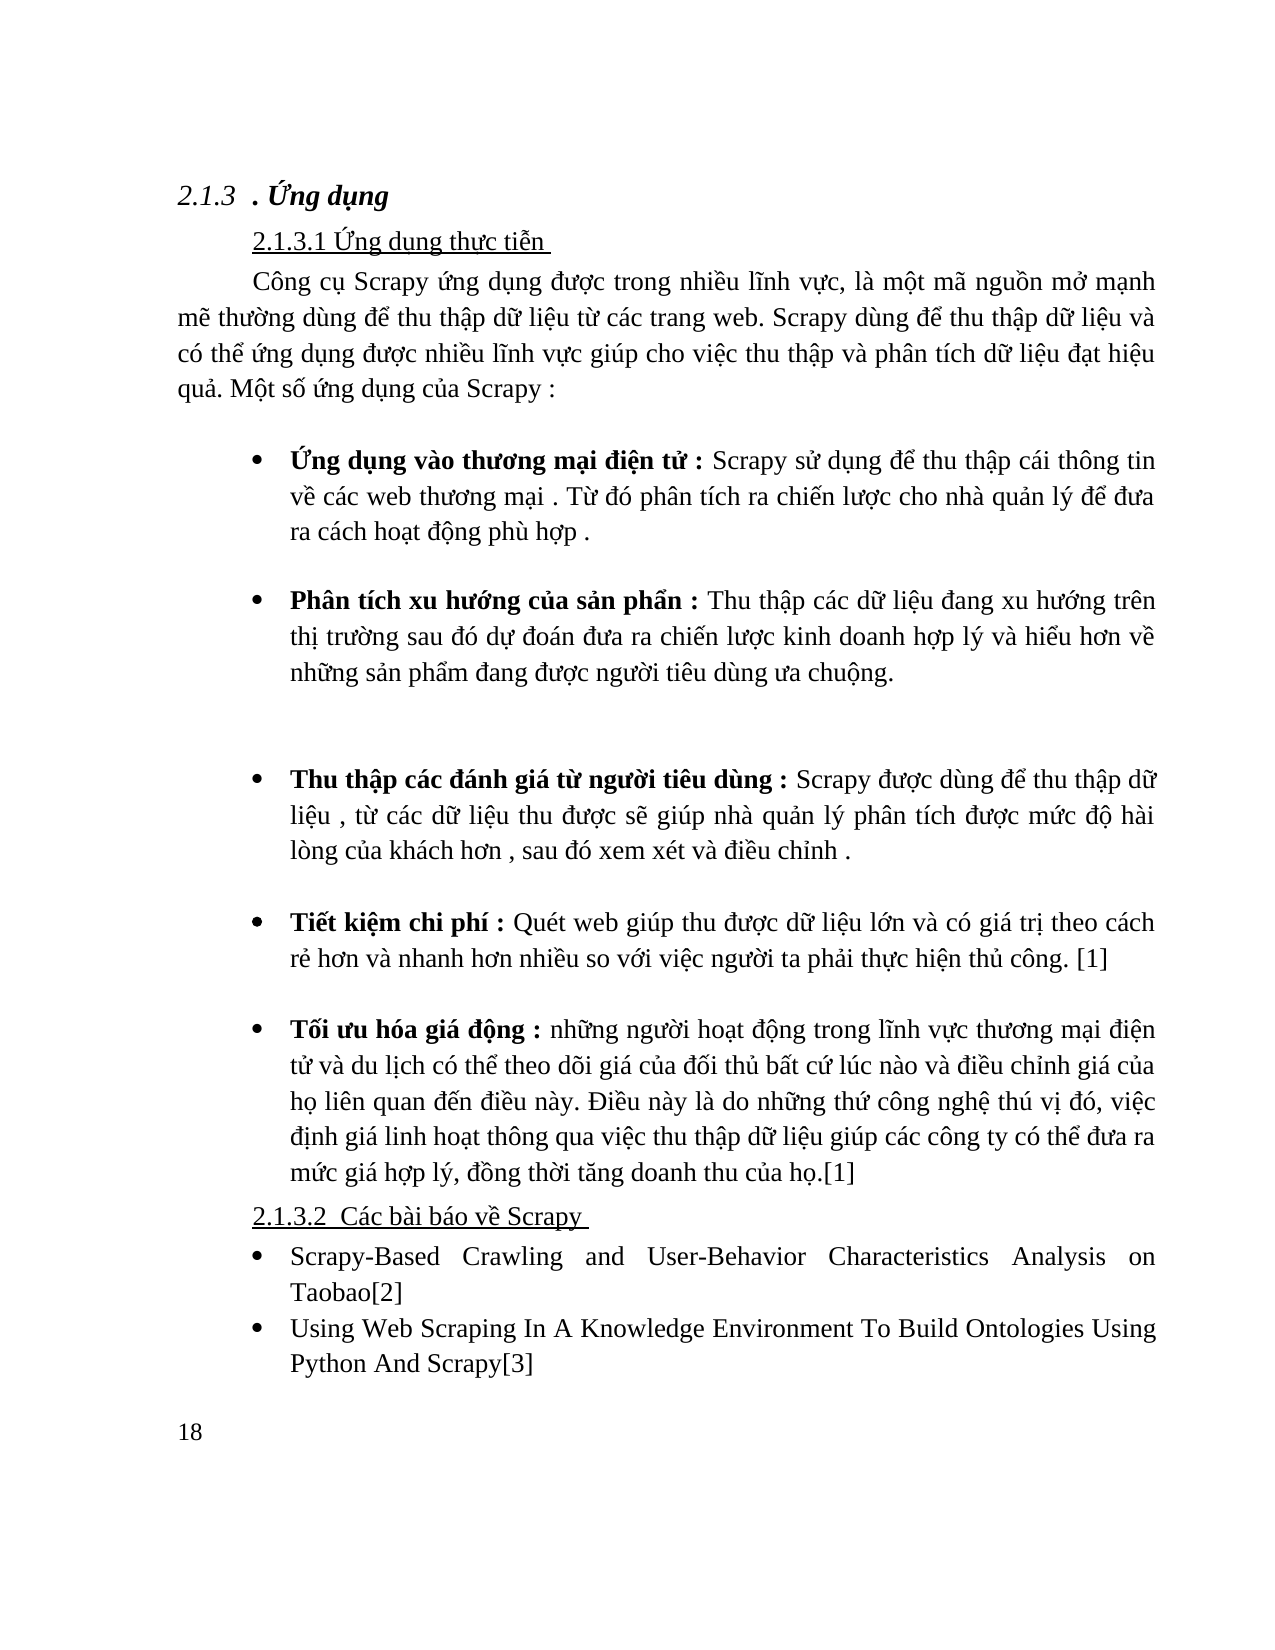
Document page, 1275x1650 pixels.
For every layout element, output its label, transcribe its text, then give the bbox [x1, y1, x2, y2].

list Ứng dụng vào thương mại điện tử : Scrapy sử dụng để thu thập cái thông tin về các web thương mại . Từ đó phân tích ra chiến lược cho nhà quản lý để đưa ra cách hoạt động phù hợp . [252, 444, 1157, 547]
text Công cụ Scrapy ứng dụng được trong nhiều lĩnh vực, là một mã nguồn mở mạnh mẽ thường dùng để thu thập dữ liệu từ các trang web. Scrapy dùng để thu thập dữ liệu và có thể ứng dụng được nhiều lĩnh vực giúp cho việc thu thập và phân tích dữ liệu đạt hiệu quả. Một số ứng dụng của Scrapy : [177, 265, 1157, 403]
list Scrapy-Based Crawling and User-Behavior Characteristics Analysis on Taobao[2] [252, 1240, 1157, 1307]
list Thu thập các đánh giá từ người tiêu dùng : Scrapy được dùng để thu thập dữ liệu , từ các dữ liệu thu được sẽ giúp nhà quản lý phân tích được mức độ hài lòng của khách hơn , sau đó xem xét và điều chỉnh . [252, 763, 1157, 866]
list Tối ưu hóa giá động : những người hoạt động trong lĩnh vực thương mại điện tử và du lịch có thể theo dõi giá của đối thủ bất cứ lúc nào và điều chỉnh giá của họ liên quan đến điều này. Điều này là do những thứ công nghệ thú vị đó, việc định giá linh hoạt thông qua việc thu thập dữ liệu giúp các công ty có thể đưa ra mức giá hợp lý, đồng thời tăng doanh thu của họ.[1] [252, 1013, 1157, 1187]
list Tiết kiệm chi phí : Quét web giúp thu được dữ liệu lớn và có giá trị theo cách rẻ hơn và nhanh hơn nhiều so với việc người ta phải thực hiện thủ công. [1] [252, 906, 1157, 973]
list Phân tích xu hướng của sản phẩn : Thu thập các dữ liệu đang xu hướng trên thị trường sau đó dự đoán đưa ra chiến lược kinh doanh hợp lý và hiểu hơn về những sản phẩm đang được người tiêu dùng ưa chuộng. [252, 584, 1157, 687]
subtitle 2.1.3.2 Các bài báo về Scrapy [177, 1200, 1157, 1231]
list Using Web Scraping In A Knowledge Environment To Build Ontologies Using Python And Scrapy[3] [252, 1312, 1157, 1379]
list . Ứng dụng [177, 178, 1157, 212]
subtitle 2.1.3.1 Ứng dụng thực tiễn [177, 225, 1157, 256]
